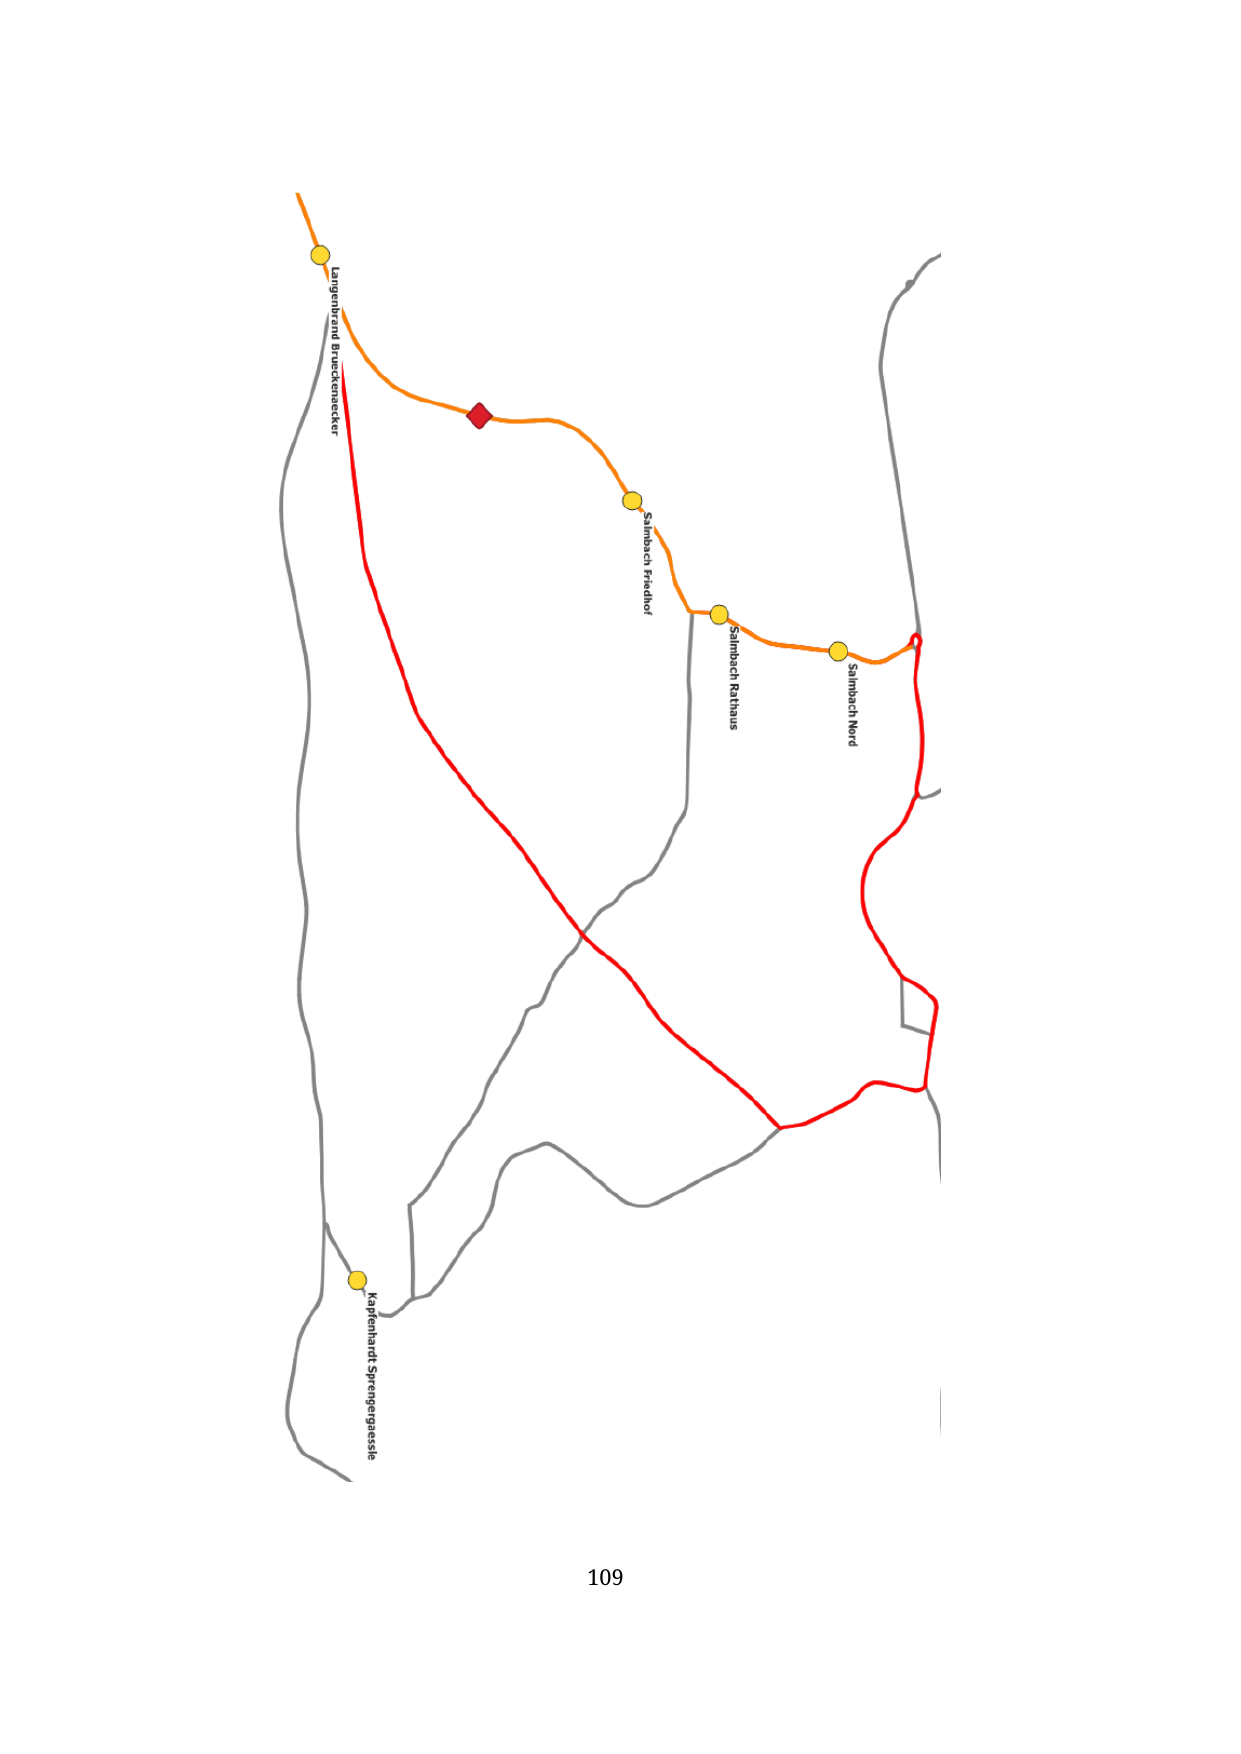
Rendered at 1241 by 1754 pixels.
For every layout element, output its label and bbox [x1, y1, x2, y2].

picture [271, 194, 941, 1481]
